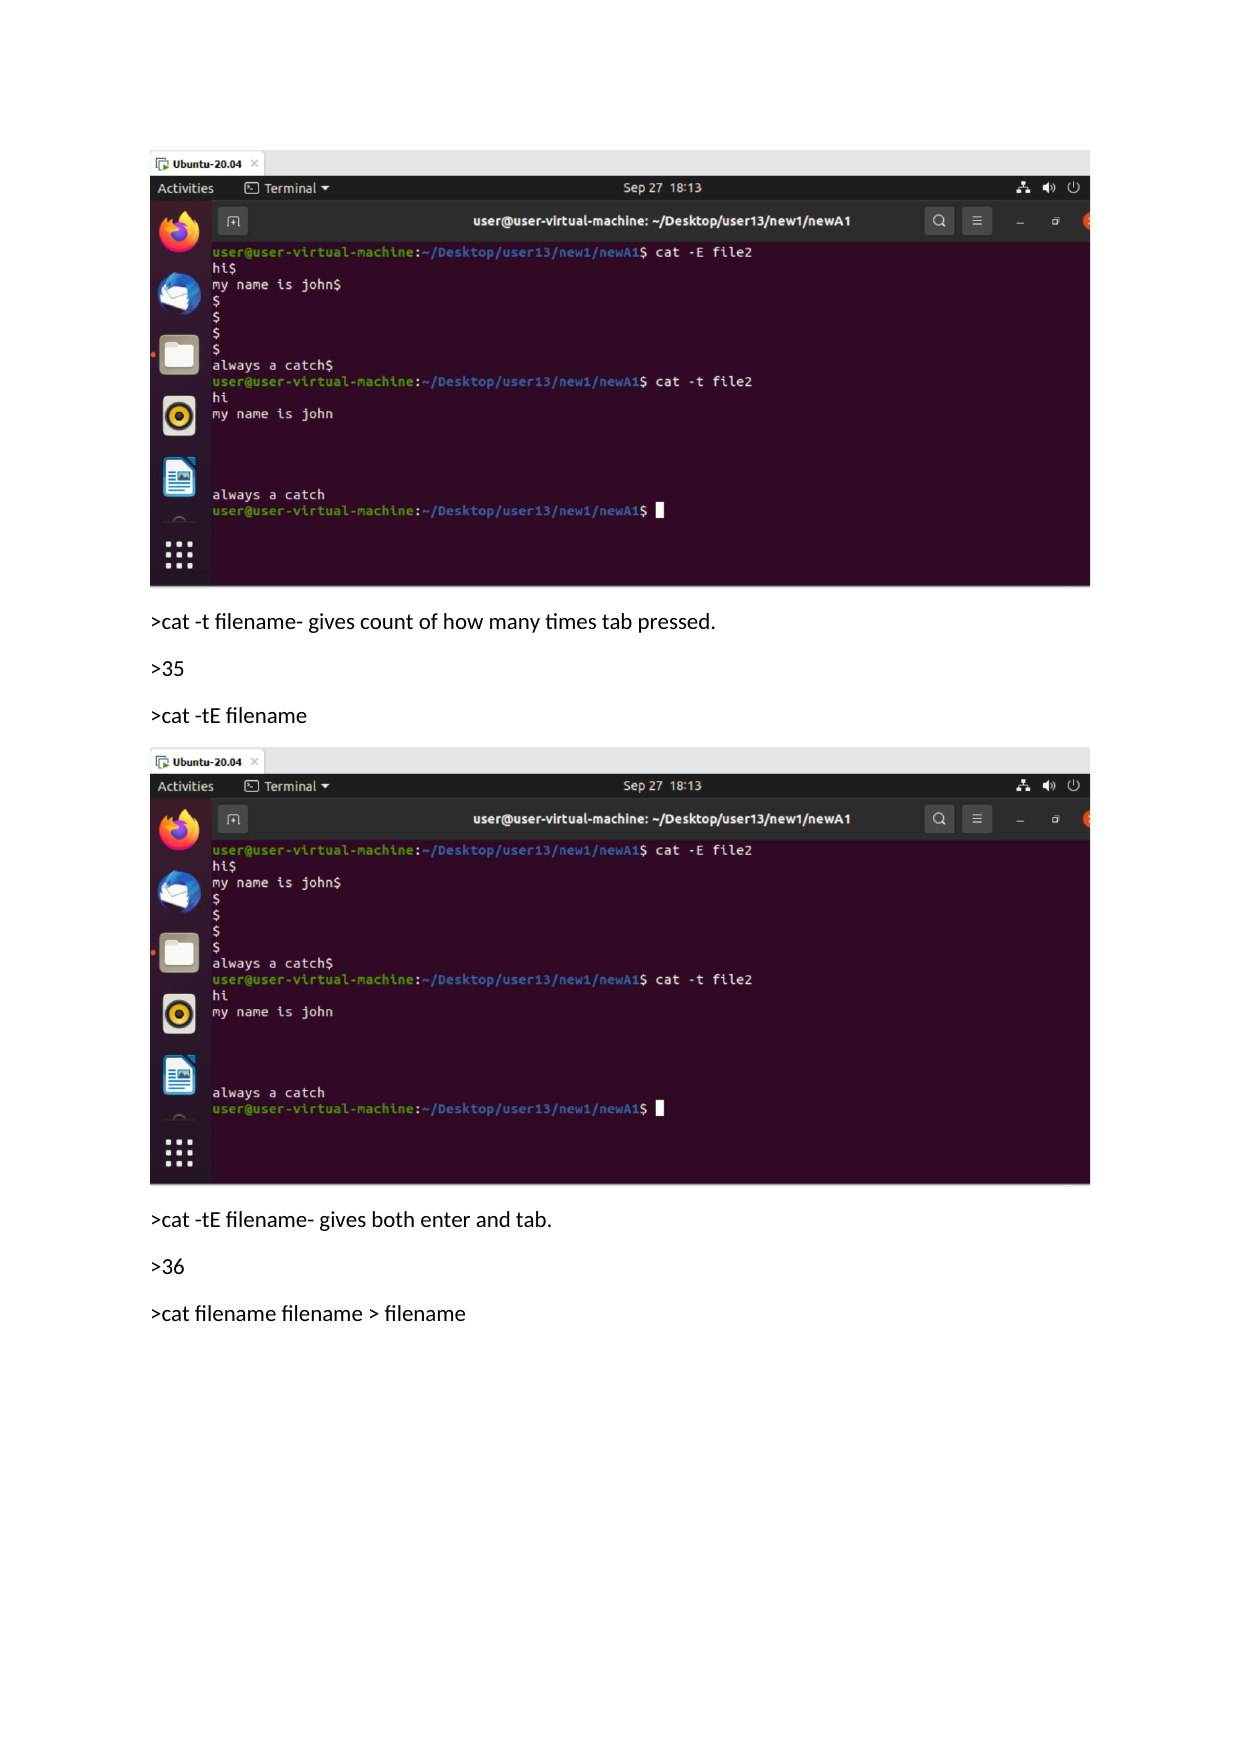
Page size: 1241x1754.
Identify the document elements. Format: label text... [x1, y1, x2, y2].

picture [150, 747, 1091, 1187]
text >cat -tE filename- gives both enter and tab. [150, 1205, 1090, 1233]
text >cat -t filename- gives count of how many times tab pressed. [150, 607, 1090, 635]
text >36 [150, 1252, 1090, 1280]
text >cat -tE filename [150, 701, 1090, 729]
text >35 [150, 654, 1090, 682]
text >cat filename filename > filename [150, 1299, 1090, 1327]
picture [150, 150, 1091, 589]
